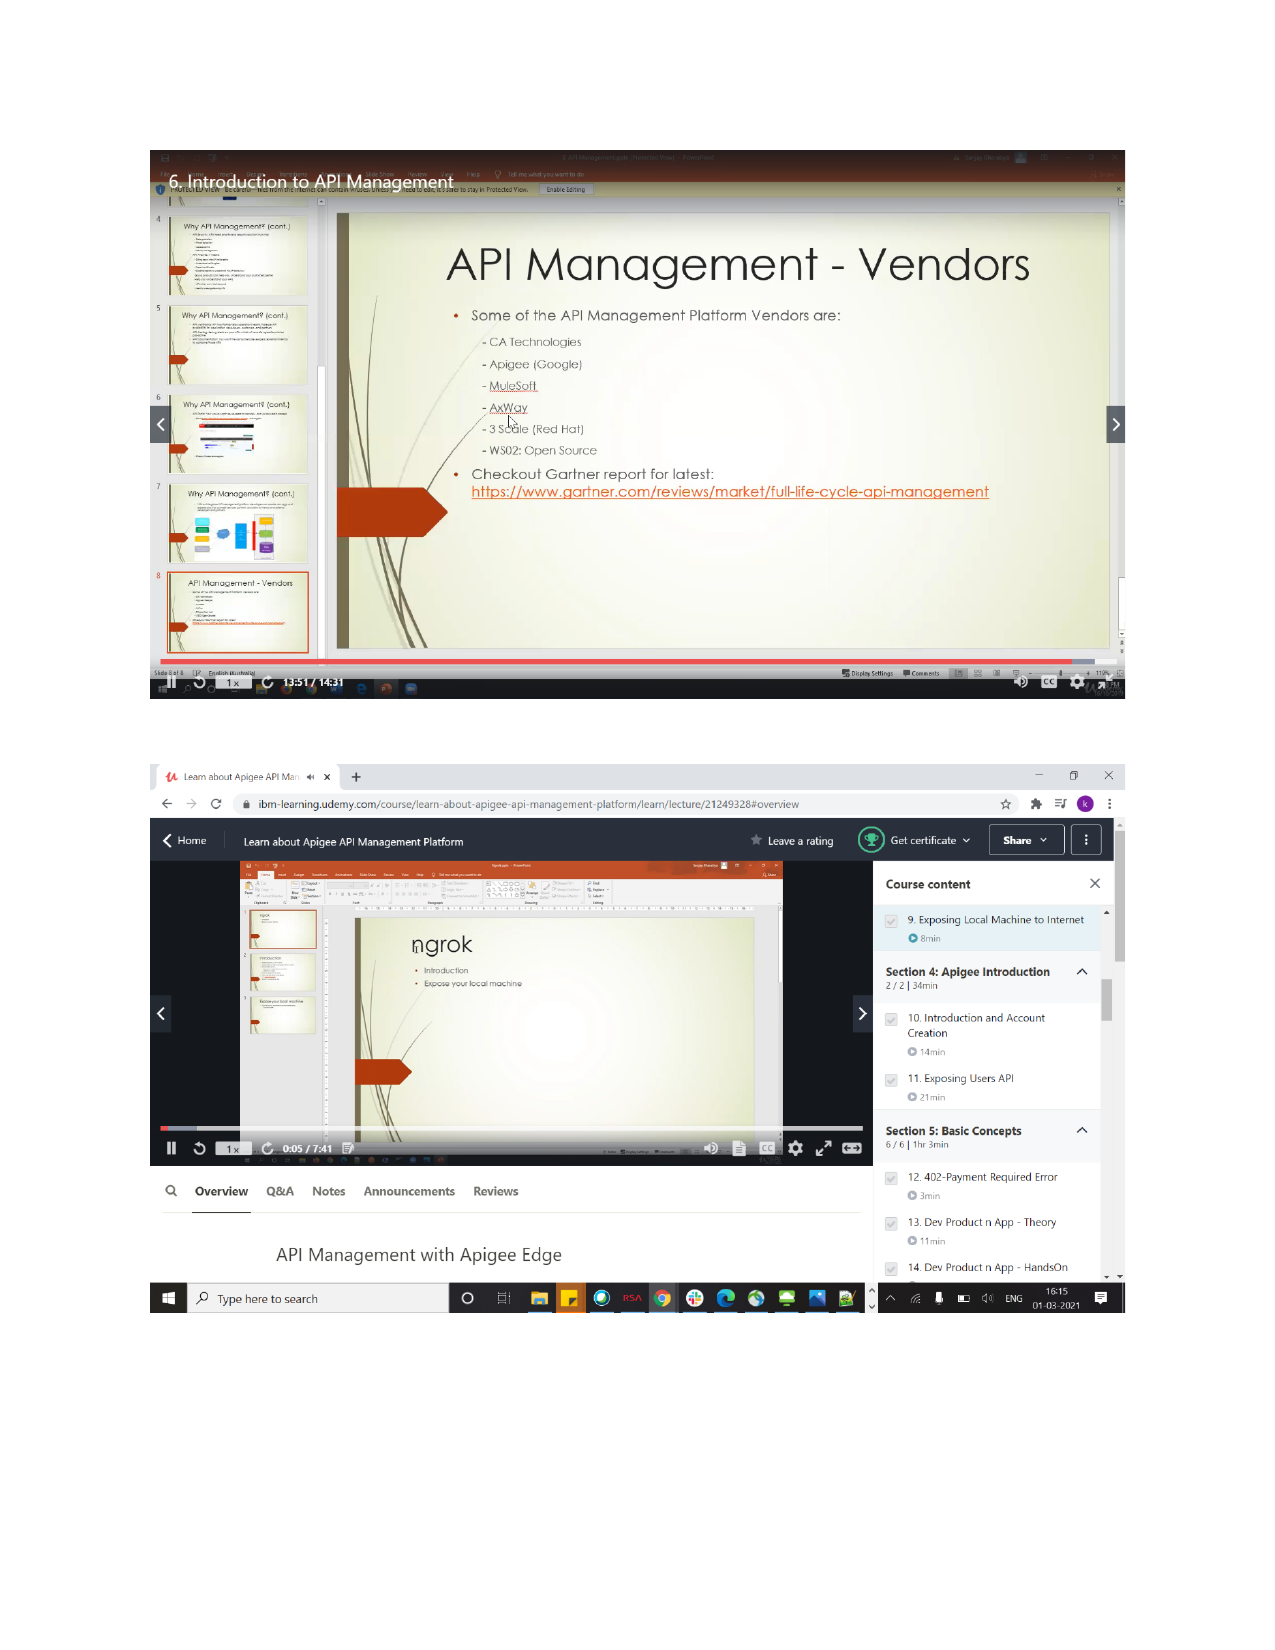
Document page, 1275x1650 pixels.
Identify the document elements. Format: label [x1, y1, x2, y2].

picture [150, 150, 1125, 699]
picture [150, 764, 1125, 1313]
